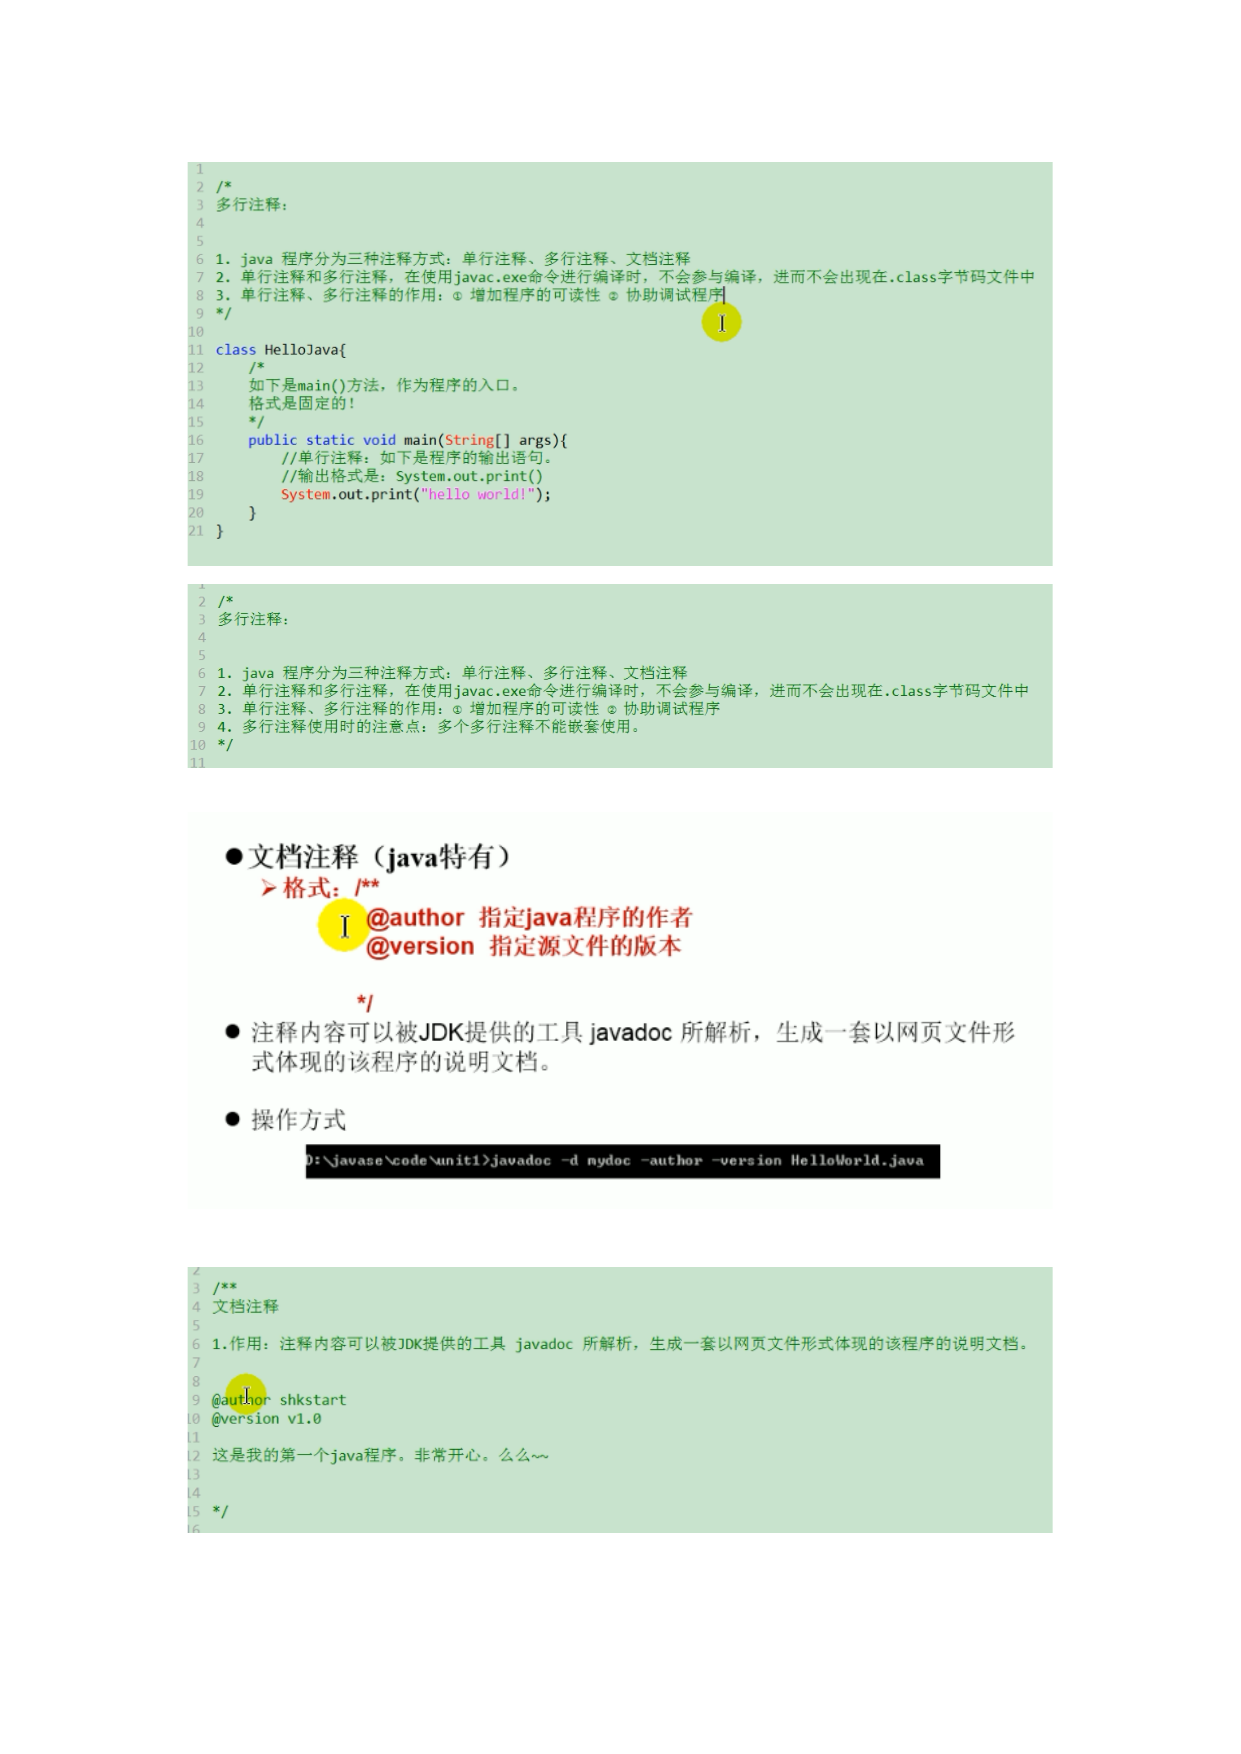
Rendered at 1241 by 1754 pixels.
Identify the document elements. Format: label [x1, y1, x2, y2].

picture [187, 1267, 1053, 1533]
picture [187, 812, 1053, 1209]
picture [187, 162, 1053, 566]
picture [187, 584, 1053, 768]
